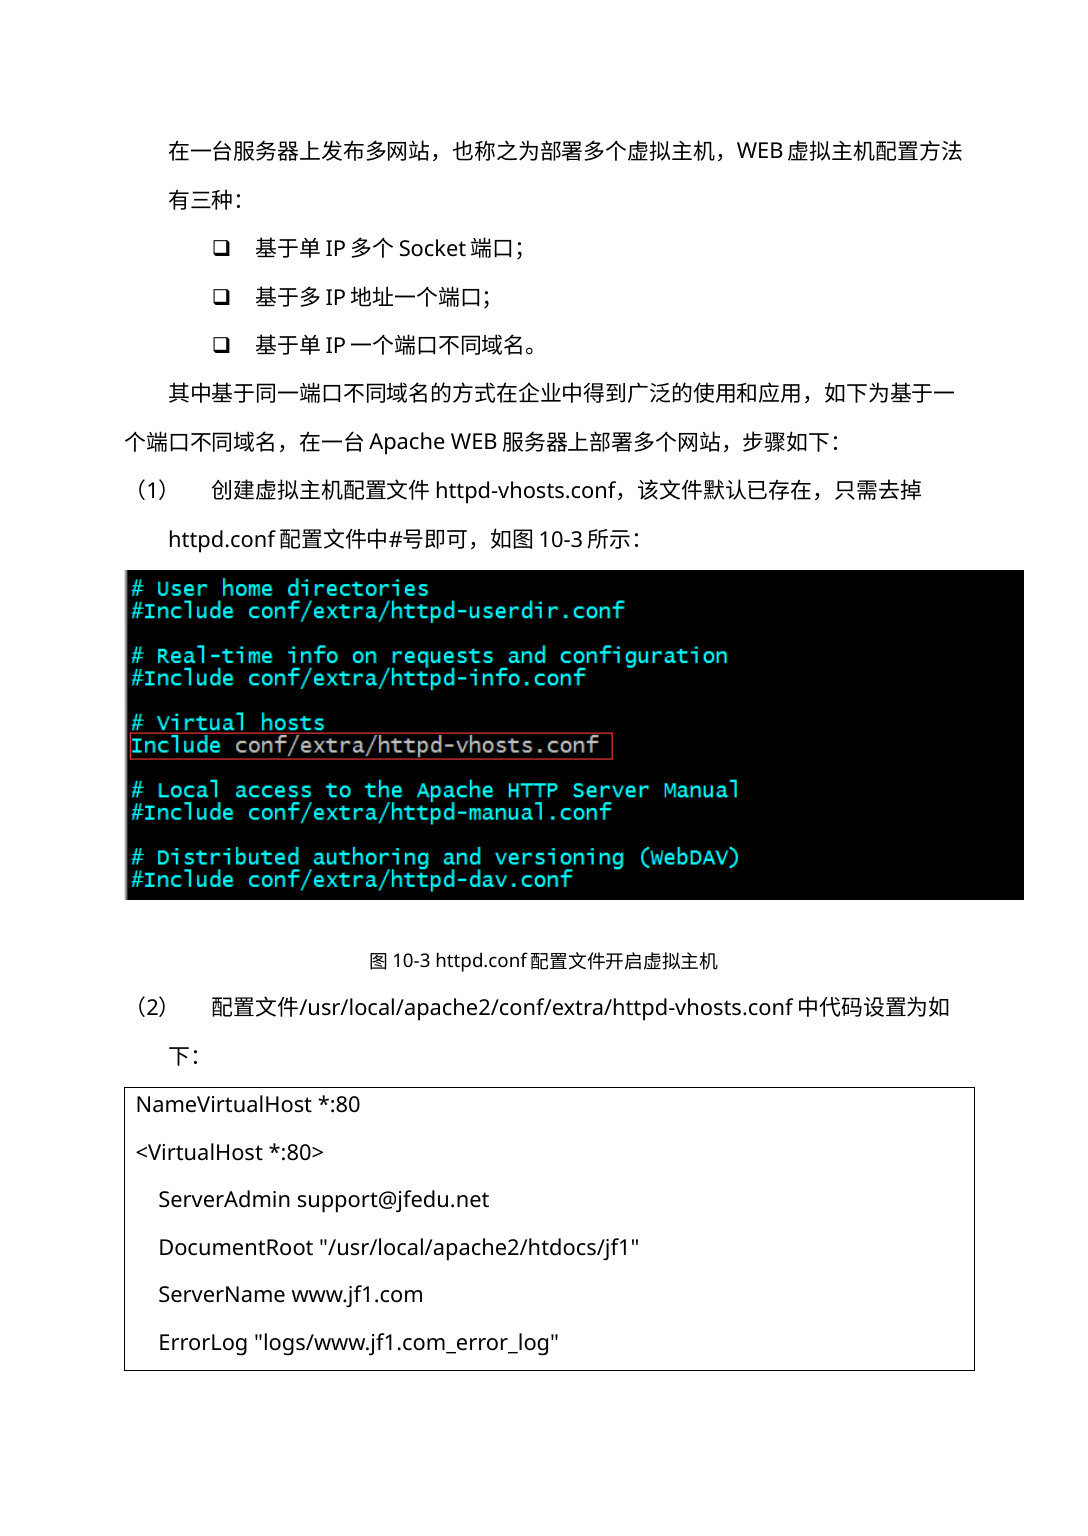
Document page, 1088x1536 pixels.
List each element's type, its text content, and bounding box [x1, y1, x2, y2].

list 创建虚拟主机配置文件httpd-vhosts.conf，该文件默认已存在，只需去掉httpd.conf配置文件中#号即可，如图10-3所示： [124, 473, 963, 554]
list 基于多IP地址一个端口； [212, 279, 963, 312]
text 其中基于同一端口不同域名的方式在企业中得到广泛的使用和应用，如下为基于一个端口不同域名，在一台Apache WEB服务器上部署多个网站，步骤如下： [124, 376, 963, 457]
list 基于单IP一个端口不同域名。 [212, 328, 963, 360]
text 图10-3 httpd.conf配置文件开启虚拟主机 [124, 900, 963, 976]
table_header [125, 1088, 974, 1370]
list 配置文件/usr/local/apache2/conf/extra/httpd-vhosts.conf中代码设置为如下： [124, 990, 963, 1071]
text 在一台服务器上发布多网站，也称之为部署多个虚拟主机，WEB虚拟主机配置方法有三种： [168, 134, 963, 215]
picture [124, 570, 1024, 900]
list 基于单IP多个Socket端口； [212, 231, 963, 263]
